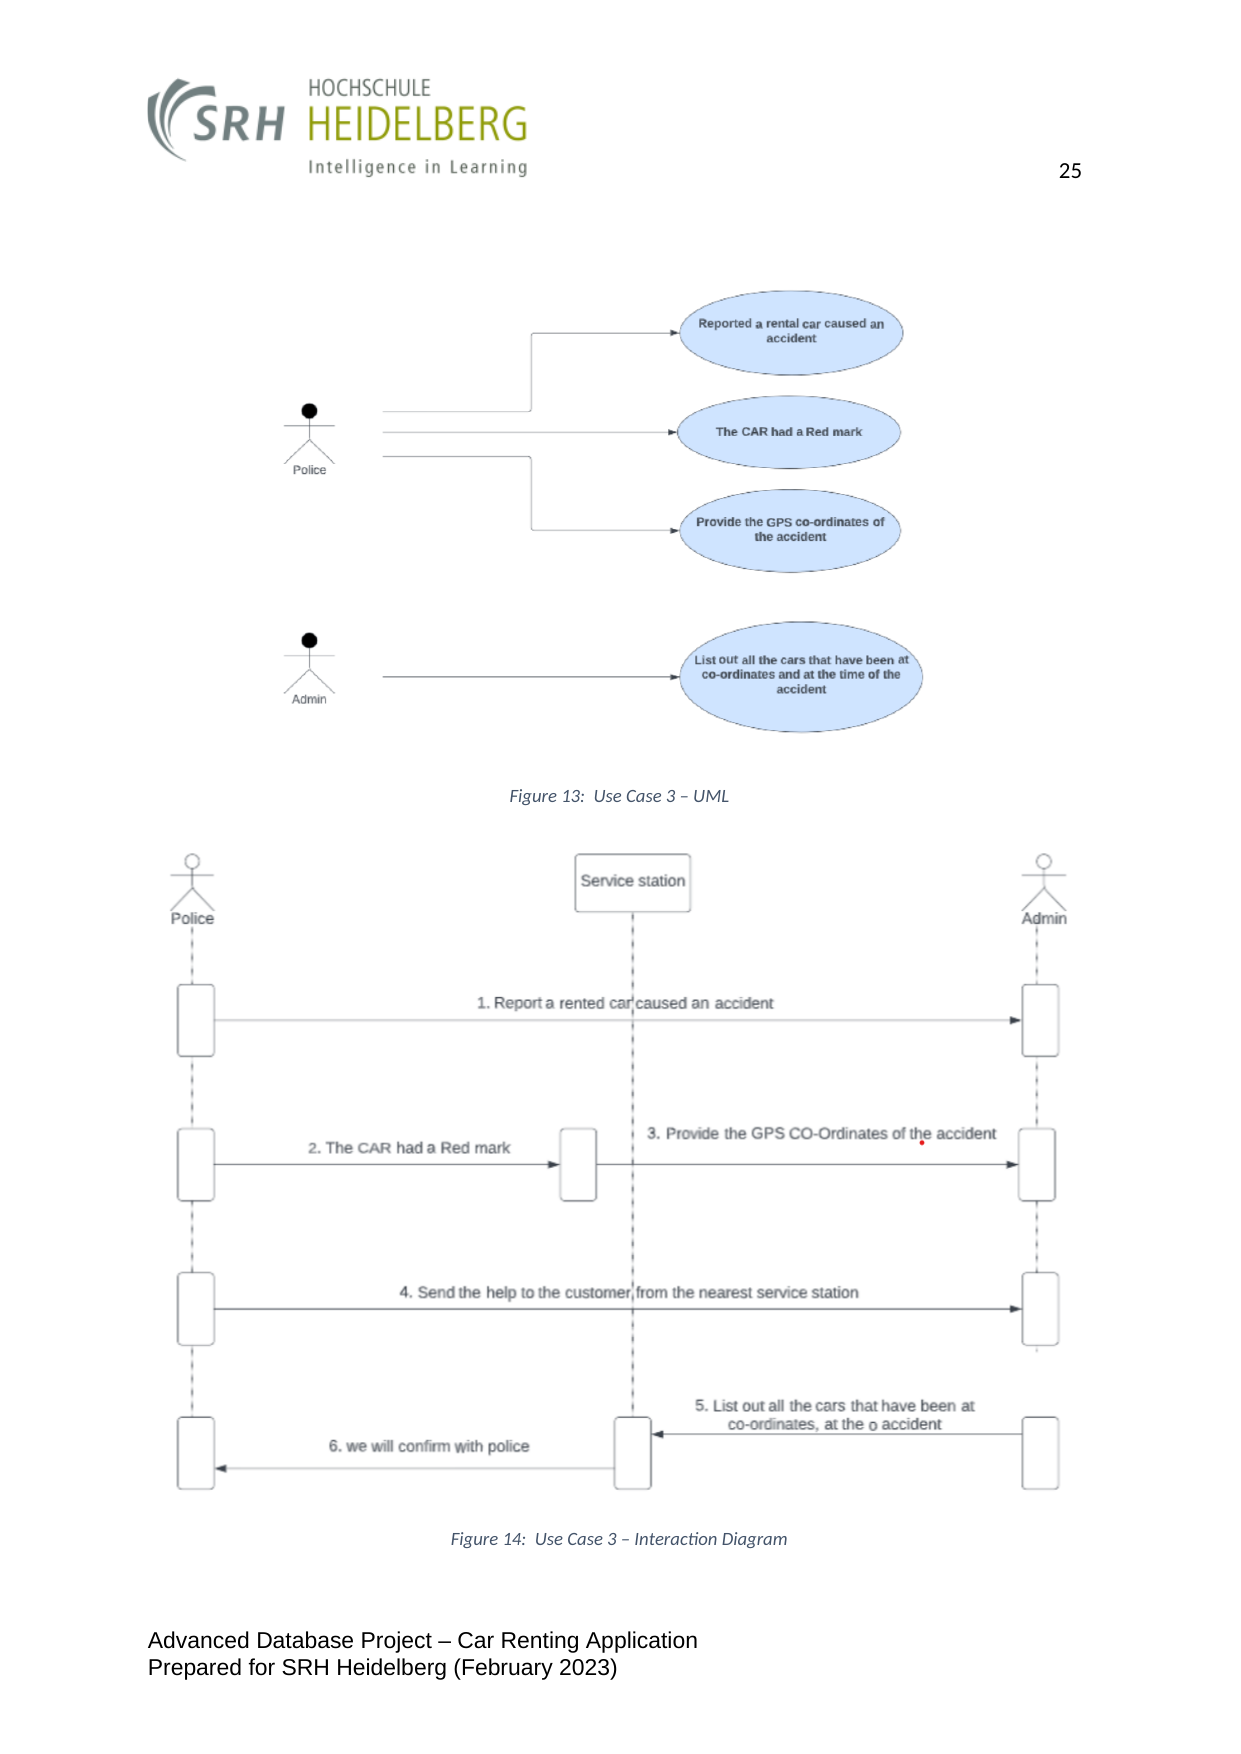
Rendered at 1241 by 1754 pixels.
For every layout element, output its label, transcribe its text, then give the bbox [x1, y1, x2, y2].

picture [247, 232, 993, 766]
text Figure 14: Use Case 3 – Interaction Diagram [148, 1527, 1093, 1550]
text Figure 13: Use Case 3 – UML [148, 784, 1093, 807]
picture [147, 828, 1093, 1509]
